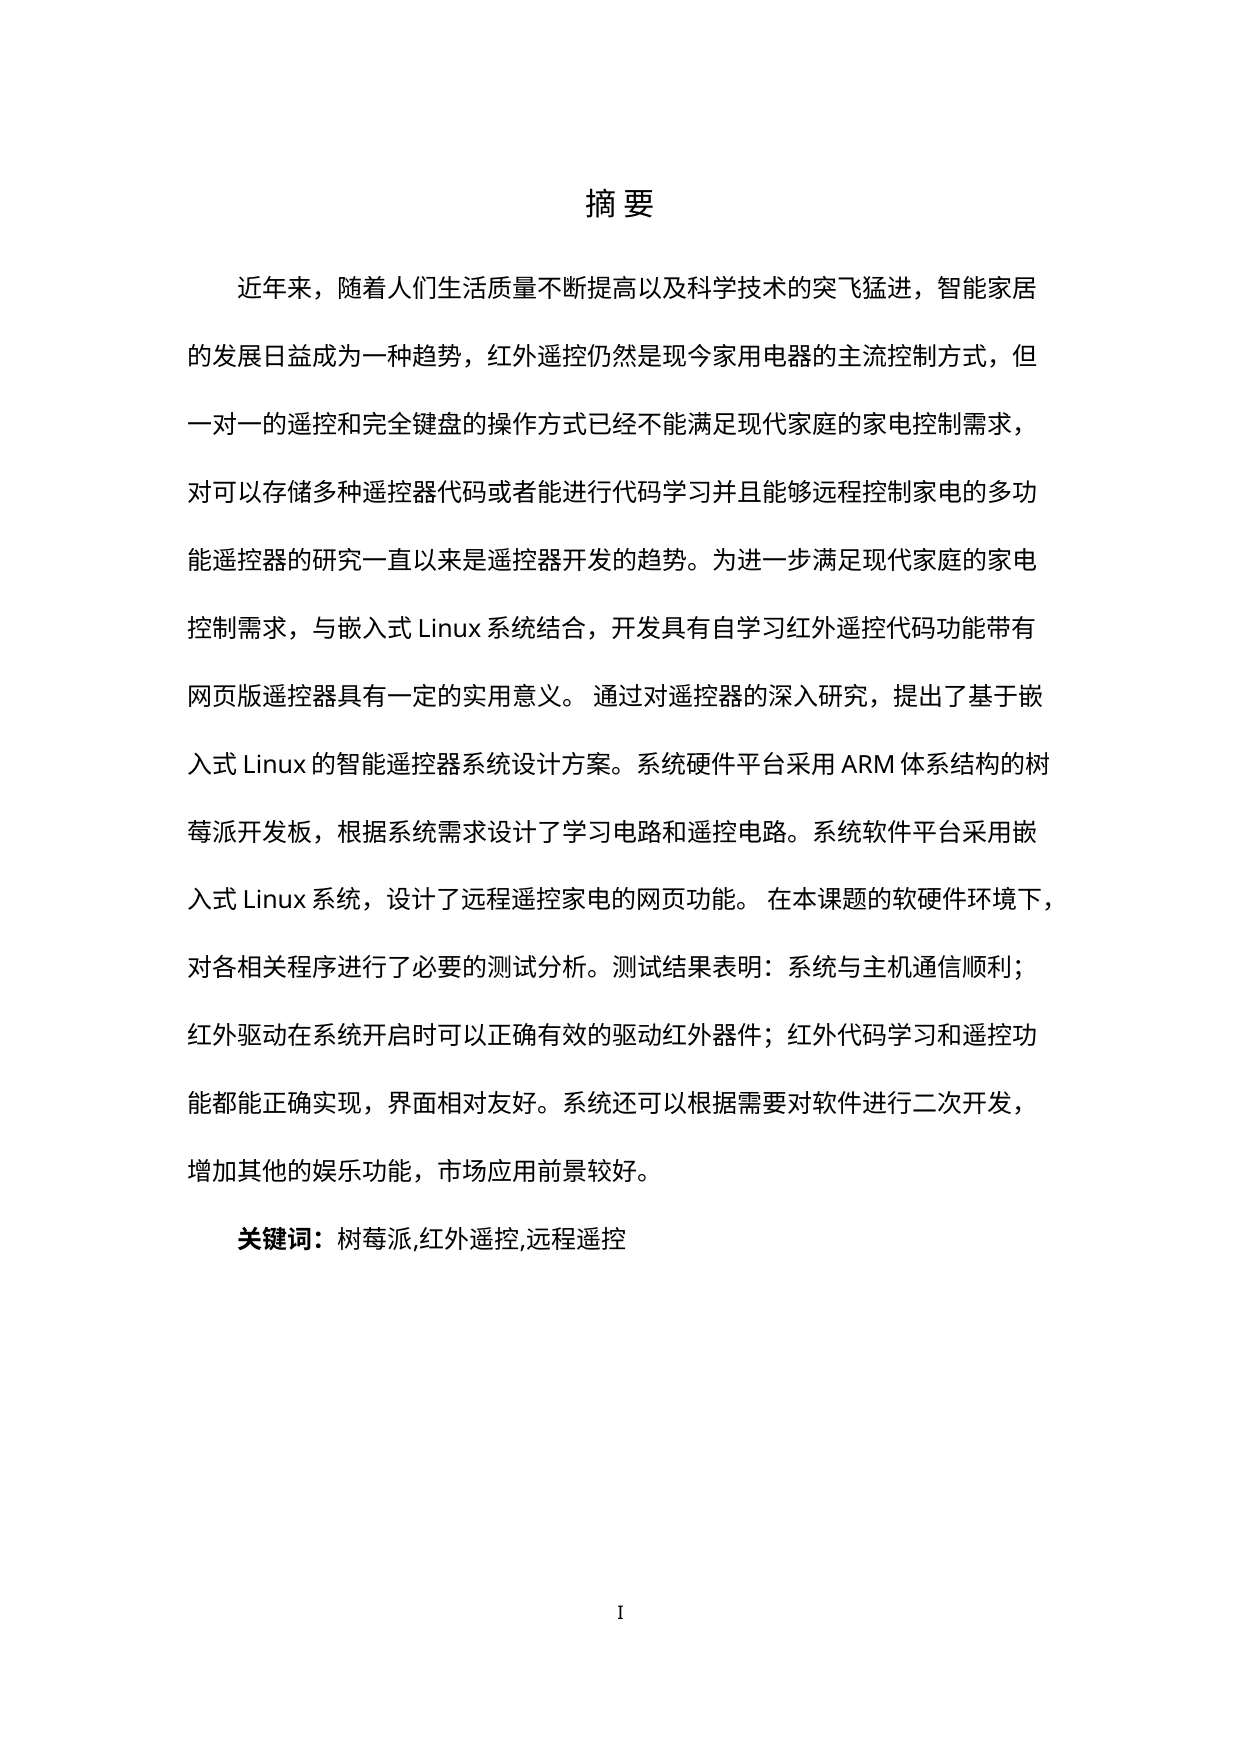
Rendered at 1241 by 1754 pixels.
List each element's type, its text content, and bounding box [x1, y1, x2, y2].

text 近年来，随着人们生活质量不断提高以及科学技术的突飞猛进，智能家居的发展日益成为一种趋势，红外遥控仍然是现今家用电器的主流控制方式，但一对一的遥控和完全键盘的操作方式已经不能满足现代家庭的家电控制需求，对可以存储多种遥控器代码或者能进行代码学习并且能够远程控制家电的多功能遥控器的研究一直以来是遥控器开发的趋势。为进一步满足现代家庭的家电控制需求，与嵌入式Linux系统结合，开发具有自学习红外遥控代码功能带有网页版遥控器具有一定的实用意义。 通过对遥控器的深入研究，提出了基于嵌入式Linux的智能遥控器系统设计方案。系统硬件平台采用ARM体系结构的树莓派开发板，根据系统需求设计了学习电路和遥控电路。系统软件平台采用嵌入式Linux系统，设计了远程遥控家电的网页功能。 在本课题的软硬件环境下，对各相关程序进行了必要的测试分析。测试结果表明：系统与主机通信顺利；红外驱动在系统开启时可以正确有效的驱动红外器件；红外代码学习和遥控功能都能正确实现，界面相对友好。系统还可以根据需要对软件进行二次开发，增加其他的娱乐功能，市场应用前景较好。 [187, 253, 1053, 1204]
subtitle 摘 要 [187, 168, 1053, 236]
text 关键词：树莓派,红外遥控,远程遥控 [187, 1204, 1053, 1272]
